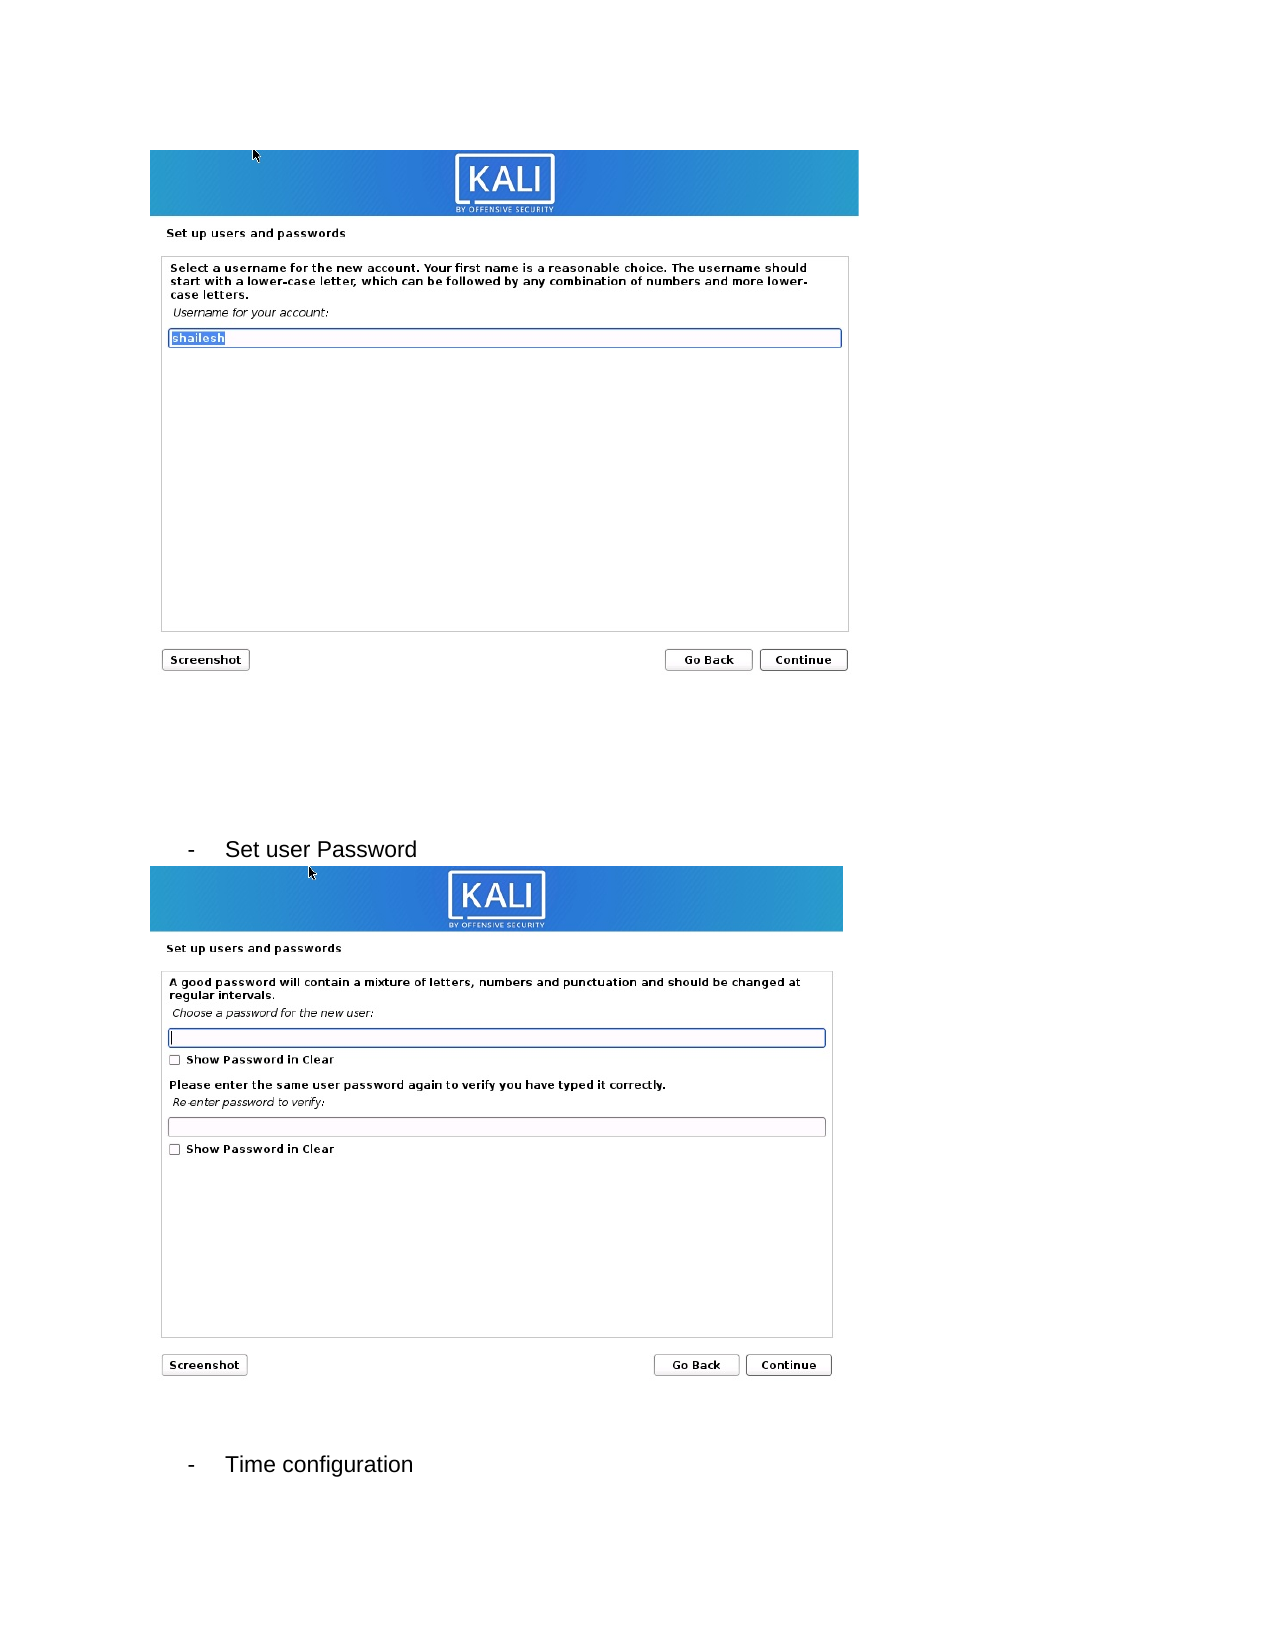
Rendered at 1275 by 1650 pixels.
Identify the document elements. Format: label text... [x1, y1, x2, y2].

list Time configuration [187, 1451, 1125, 1477]
list Set user Password [187, 836, 1125, 863]
picture [150, 150, 859, 682]
picture [150, 866, 843, 1387]
